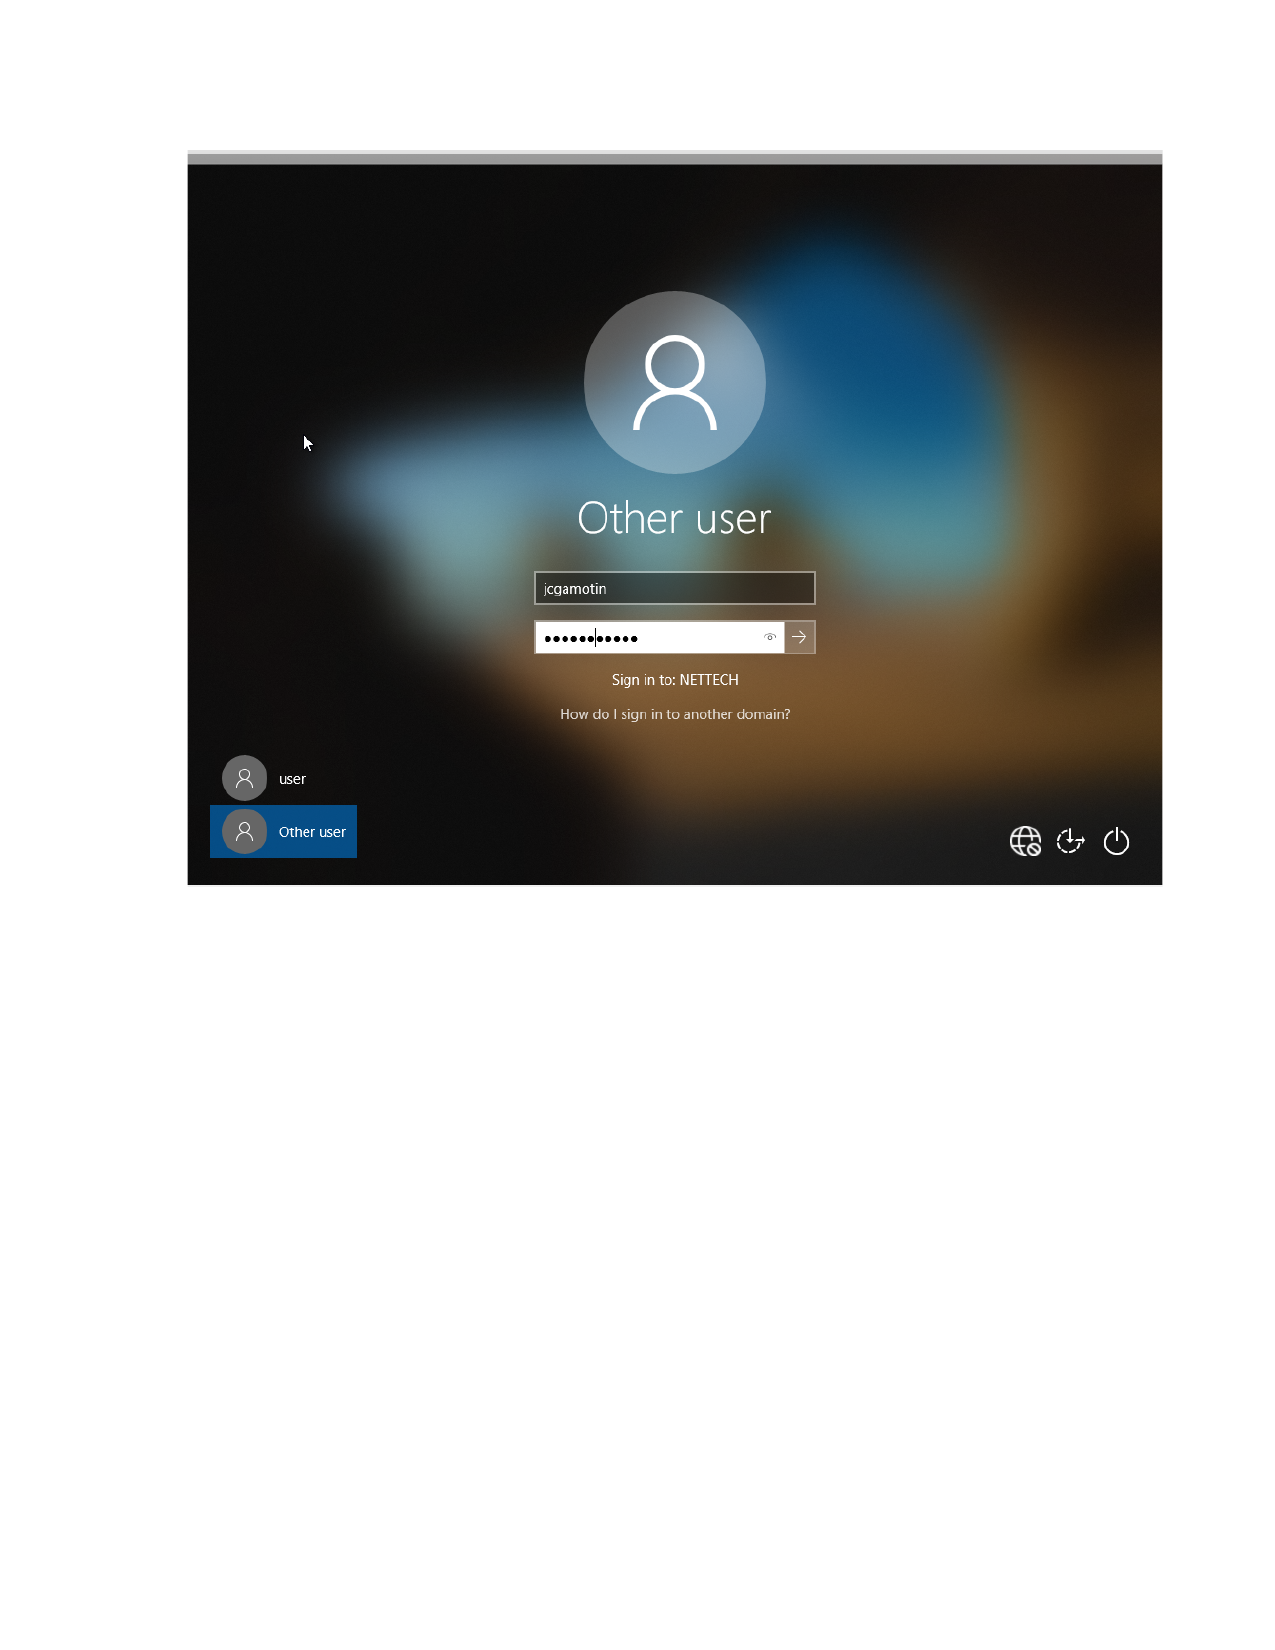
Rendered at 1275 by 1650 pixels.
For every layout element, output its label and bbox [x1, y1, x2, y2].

picture [187, 150, 1163, 887]
